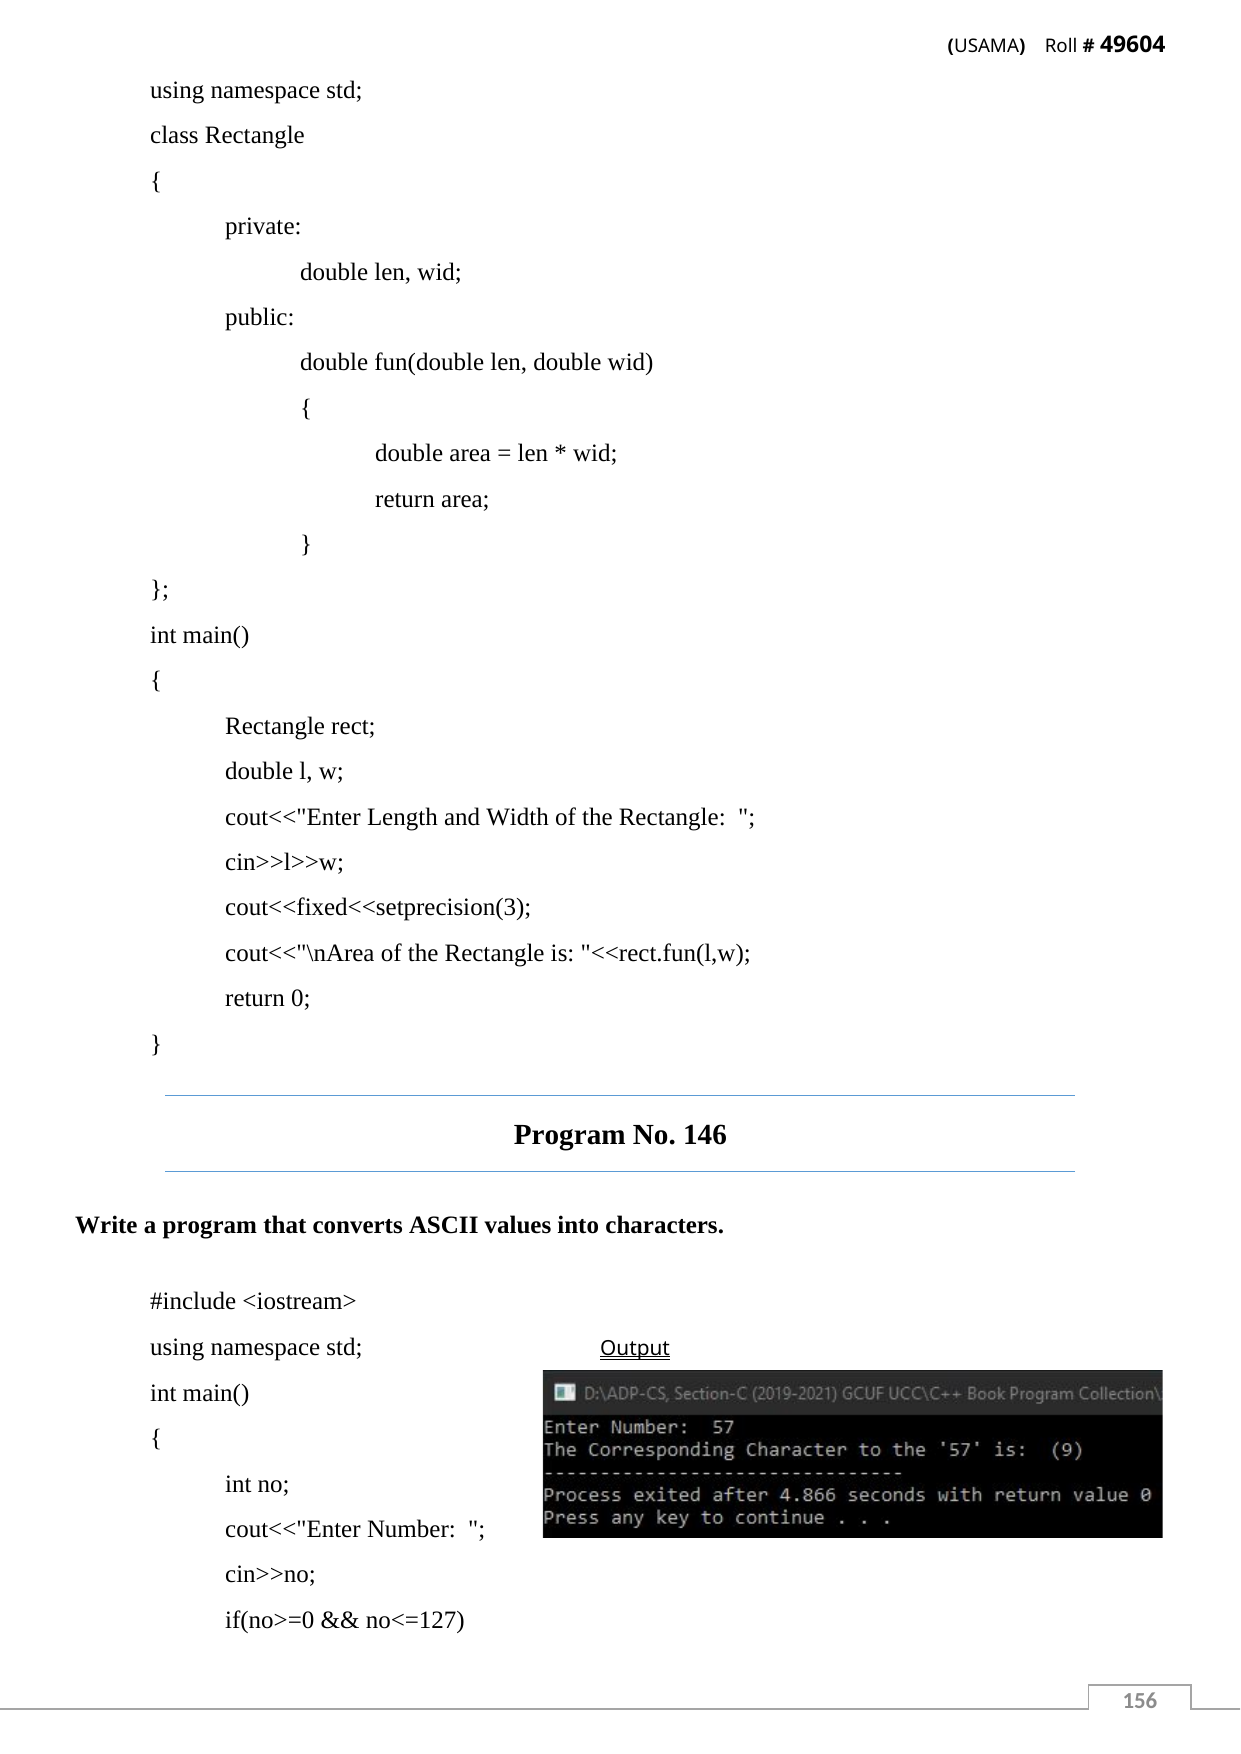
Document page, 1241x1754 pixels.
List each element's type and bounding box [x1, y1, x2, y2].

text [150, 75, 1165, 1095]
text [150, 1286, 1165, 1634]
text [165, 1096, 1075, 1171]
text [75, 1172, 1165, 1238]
picture [542, 1370, 1163, 1538]
